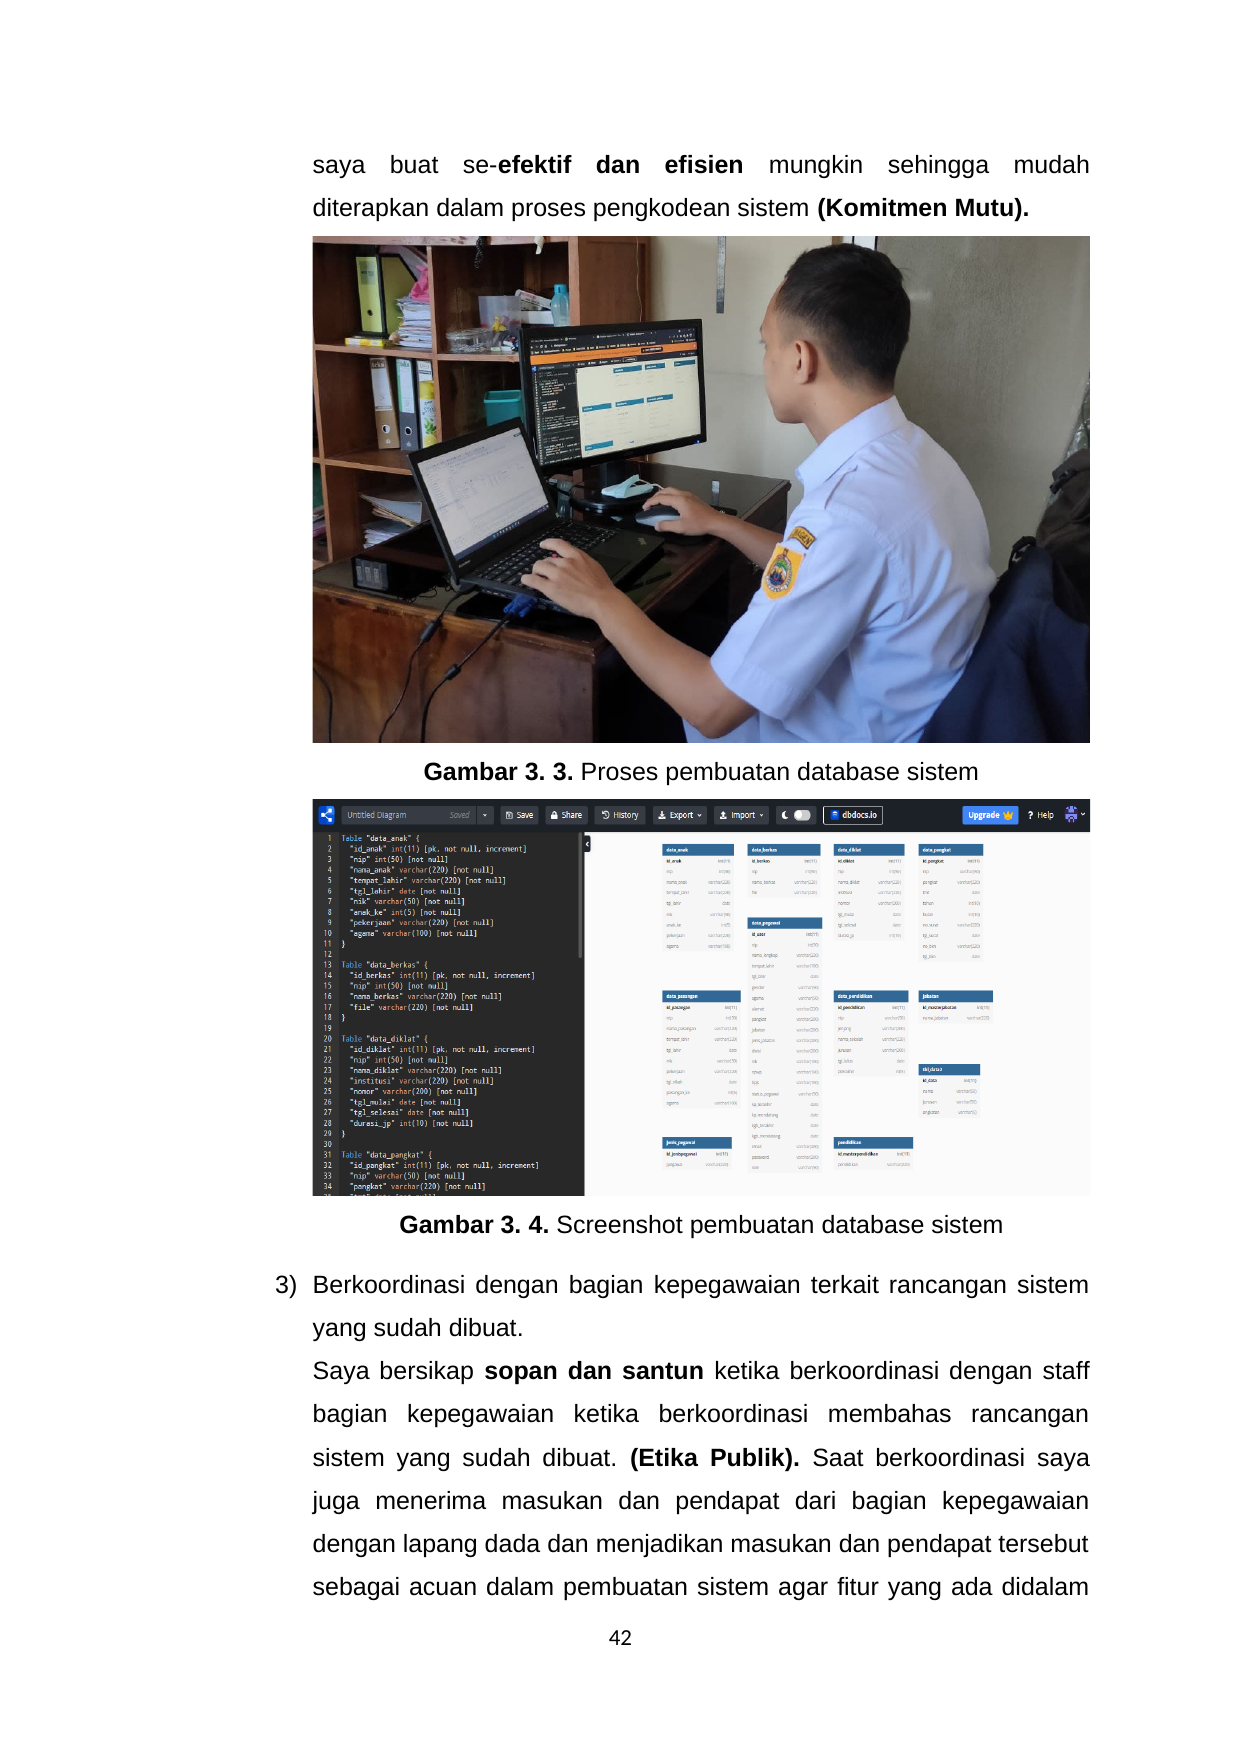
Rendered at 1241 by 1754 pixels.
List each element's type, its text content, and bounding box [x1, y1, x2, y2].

list Gambar 3. 3. Proses pembuatan database sistem [312, 743, 1090, 785]
picture [312, 236, 1090, 743]
list Gambar 3. 4. Screenshot pembuatan database sistem [312, 1196, 1090, 1239]
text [312, 1356, 1090, 1601]
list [312, 150, 1090, 222]
picture [312, 799, 1091, 1196]
subtitle Berkoordinasi dengan bagian kepegawaian terkait rancangan sistem yang sudah dibuat. [275, 1270, 1090, 1342]
